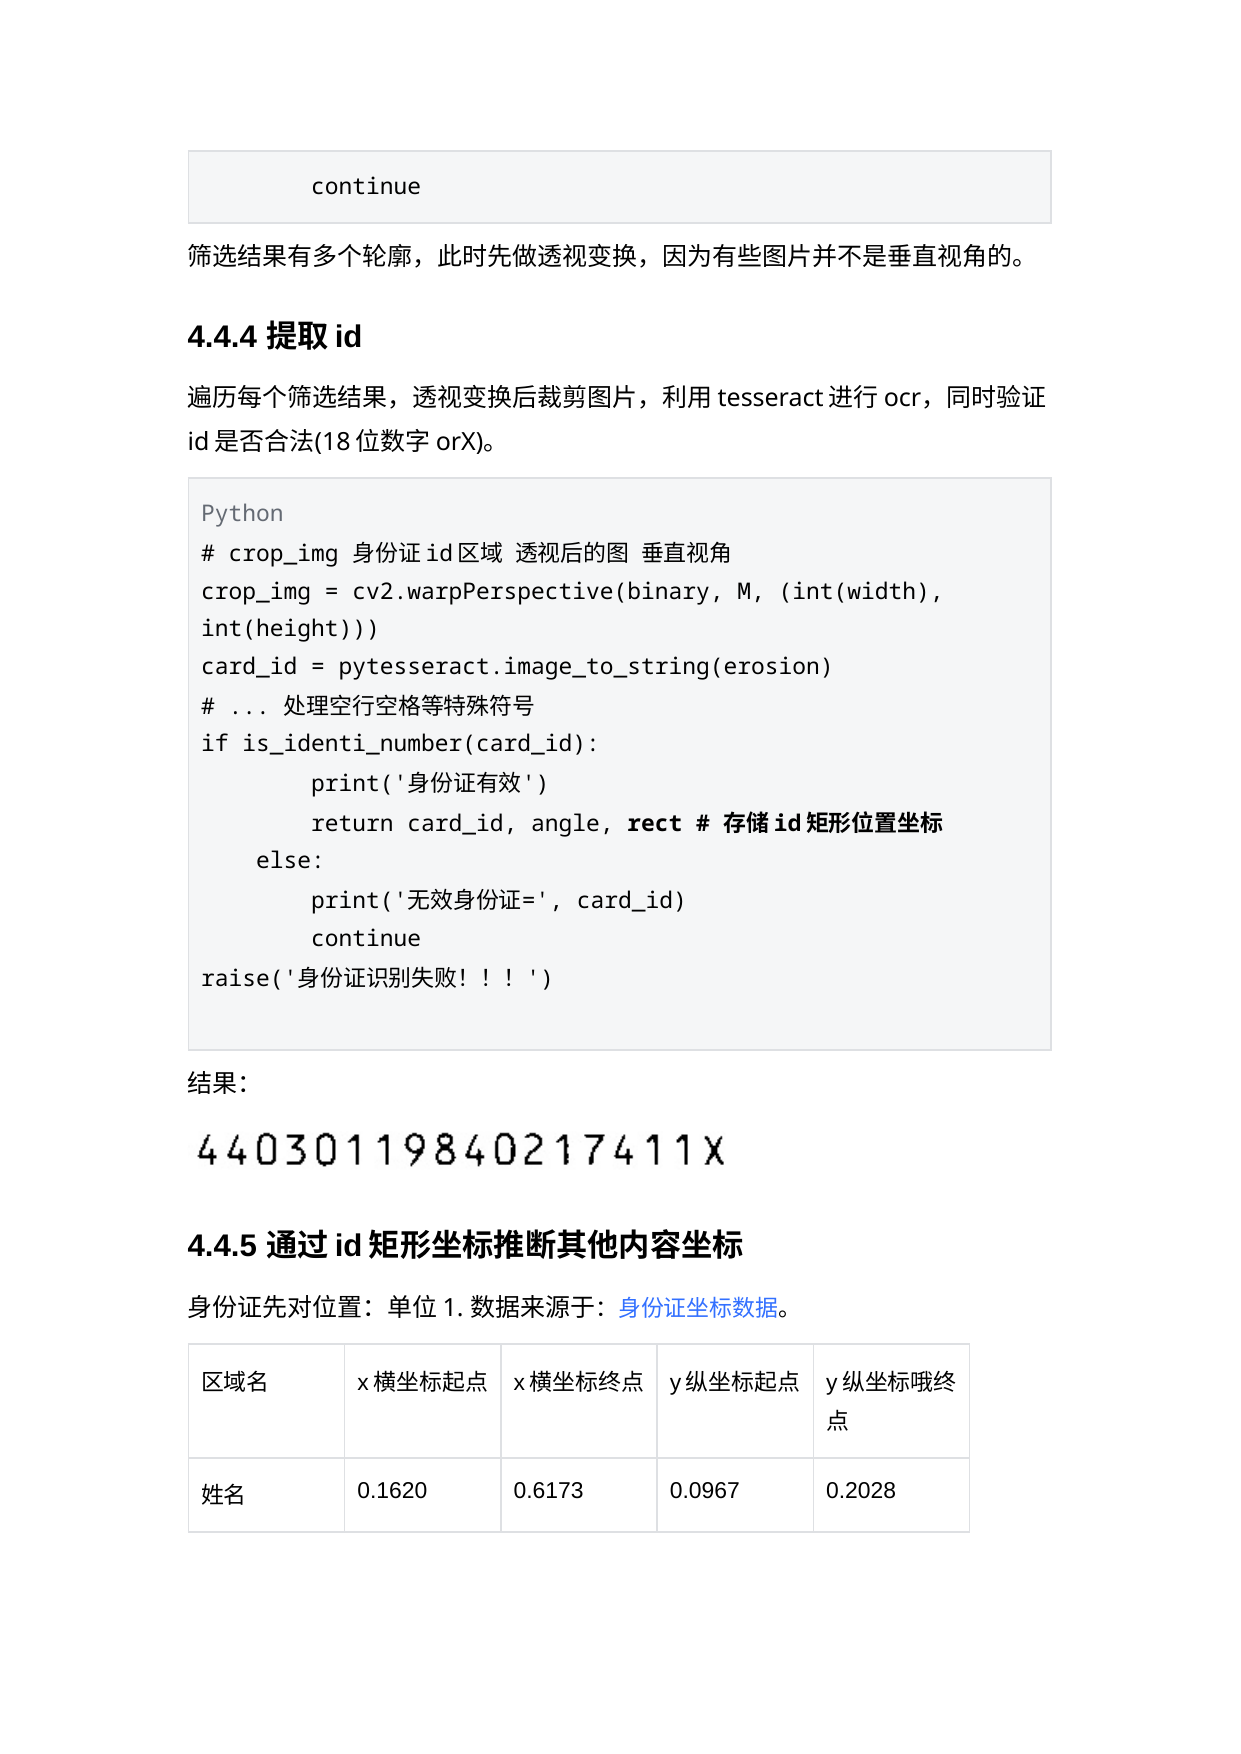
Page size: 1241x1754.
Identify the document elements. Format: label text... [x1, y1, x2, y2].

table_header Python # crop_img 身份证id区域 透视后的图 垂直视角 crop_img = cv2.warpPerspective(binary, M, (int(width), int(height))) card_id = pytesseract.image_to_string(erosion) # ... 处理空行空格等特殊符号 if is_identi_number(card_id): print('身份证有效') return card_id, angle, rect # 存储id矩形位置坐标 else: print('无效身份证=', card_id) continue raise('身份证识别失败！！！') [189, 479, 1050, 1049]
table_cell 0.2028 [814, 1459, 969, 1531]
table_cell 0.1620 [345, 1459, 500, 1531]
text 遍历每个筛选结果，透视变换后裁剪图片，利用tesseract进行ocr，同时验证id是否合法(18位数字orX)。 [187, 378, 1053, 457]
table_header 区域名 [189, 1345, 344, 1457]
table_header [189, 152, 1050, 222]
table_cell 姓名 [189, 1459, 344, 1531]
picture [187, 1119, 738, 1184]
table_header x横坐标终点 [502, 1345, 656, 1457]
text 结果： [187, 1063, 1053, 1099]
text 4.4.4 提取id [187, 311, 1053, 356]
table_cell 0.6173 [502, 1459, 656, 1531]
text 4.4.5 通过id矩形坐标推断其他内容坐标 [187, 1221, 1053, 1266]
table_header x横坐标起点 [345, 1345, 500, 1457]
table_cell 0.0967 [658, 1459, 813, 1531]
table_header y纵坐标哦终点 [814, 1345, 969, 1457]
text 筛选结果有多个轮廓，此时先做透视变换，因为有些图片并不是垂直视角的。 [187, 236, 1053, 272]
text 身份证先对位置：单位1. 数据来源于：身份证坐标数据。 [187, 1287, 1053, 1323]
table_header y纵坐标起点 [658, 1345, 813, 1457]
